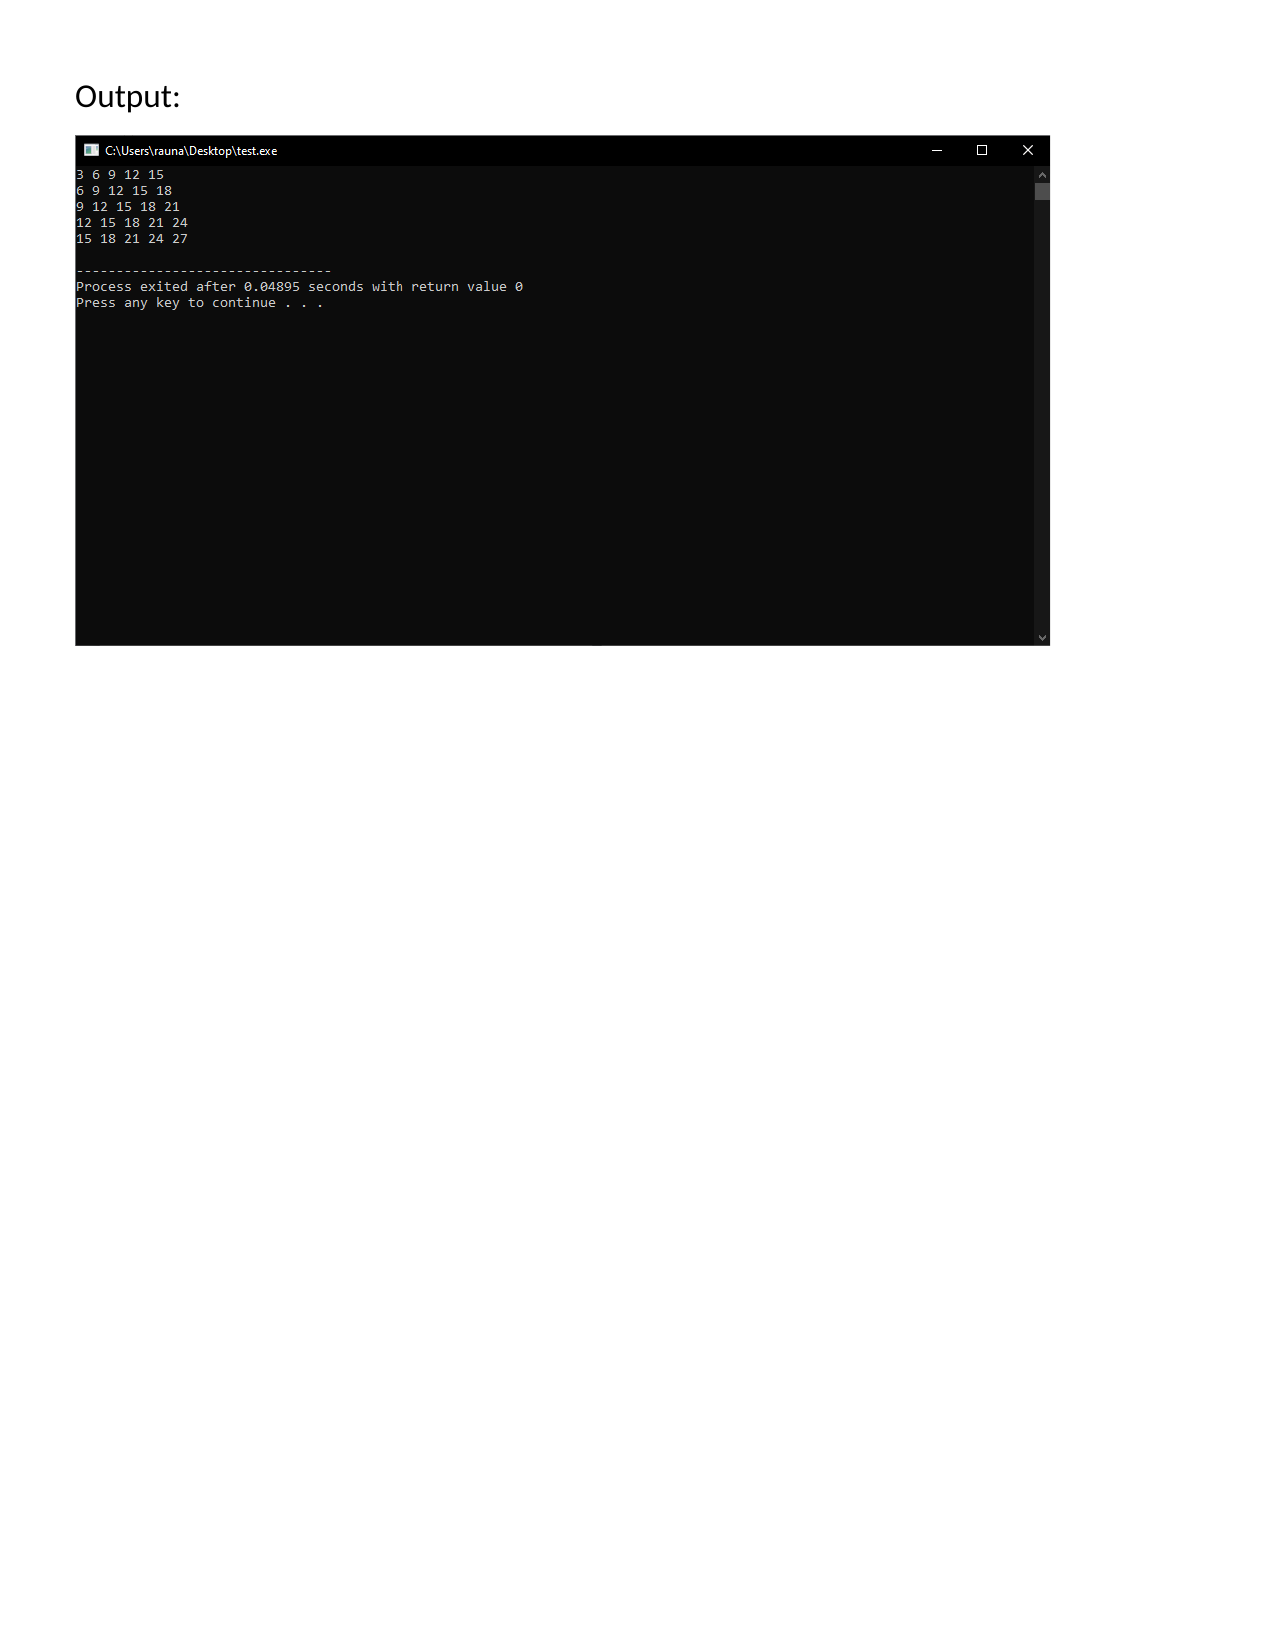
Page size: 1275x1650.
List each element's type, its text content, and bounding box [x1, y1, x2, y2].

picture [75, 135, 1050, 646]
text Output: [75, 75, 1200, 116]
